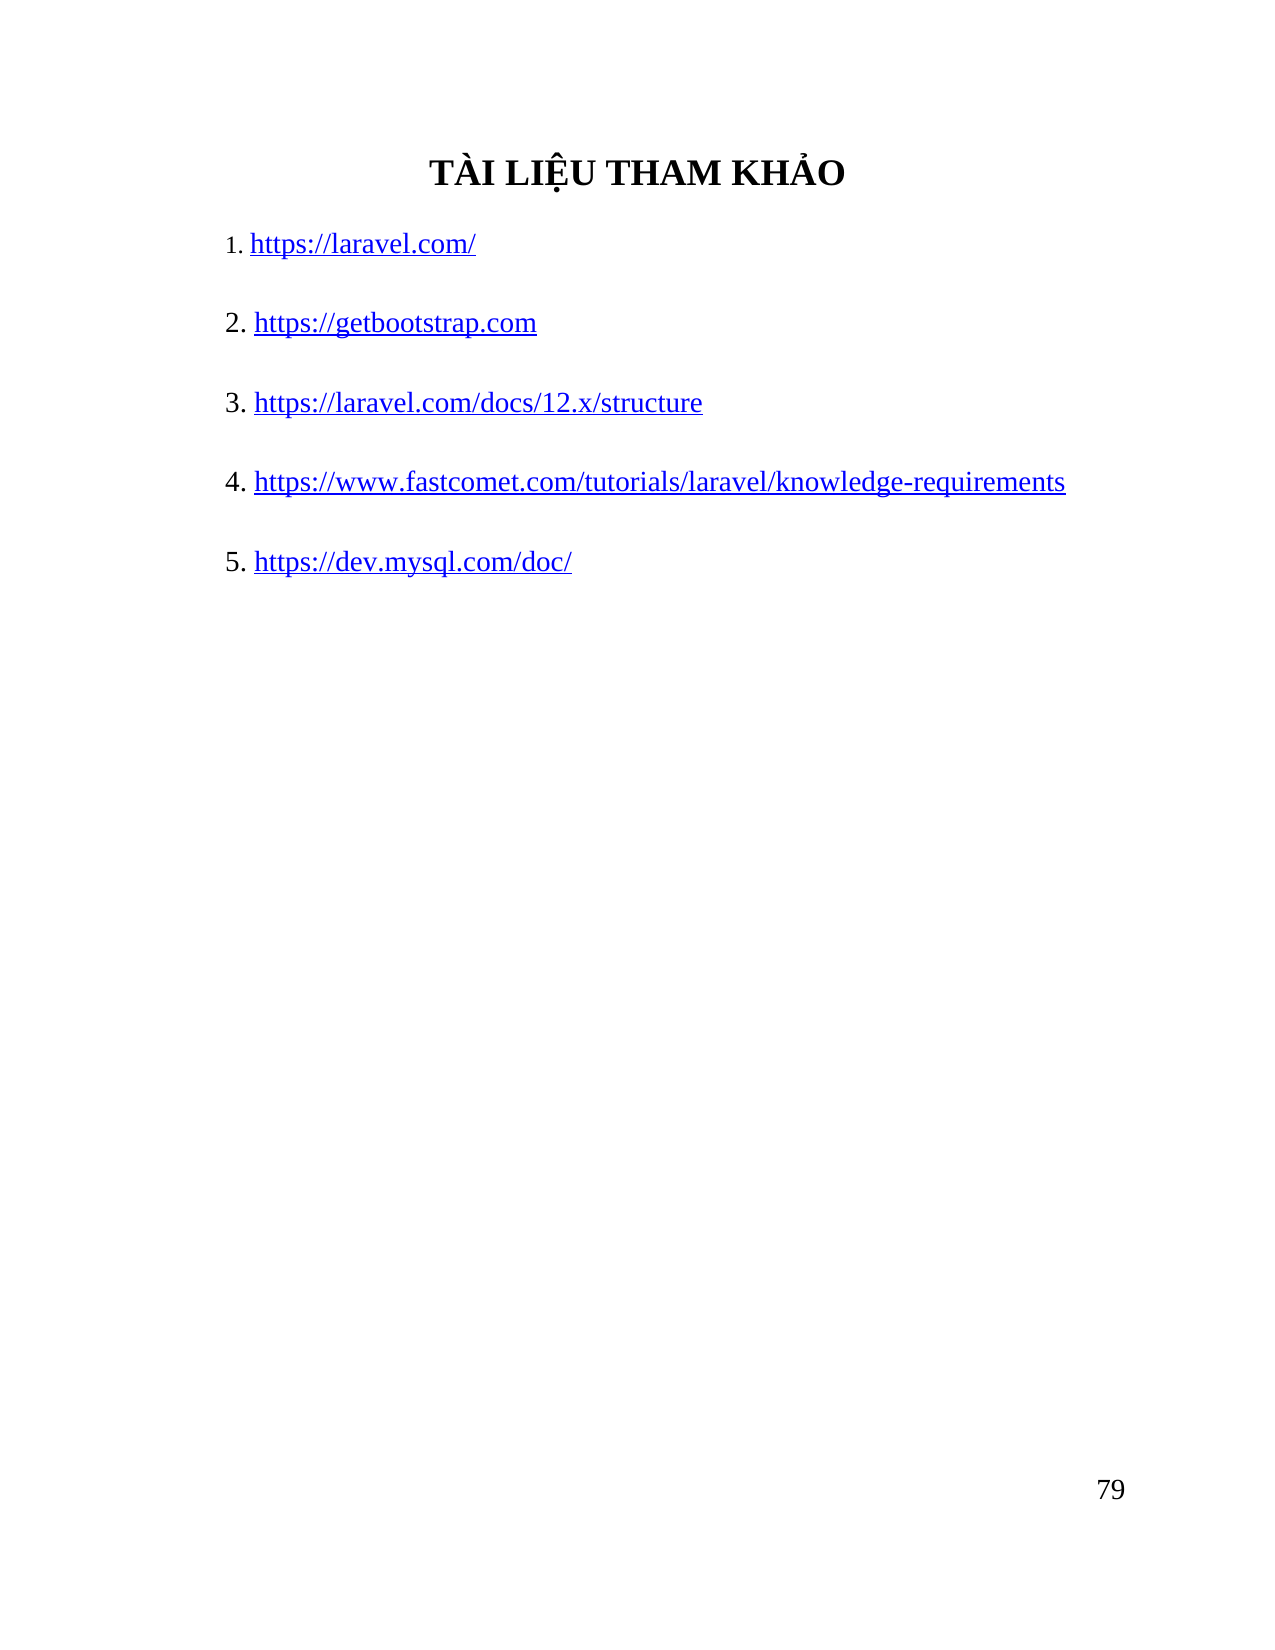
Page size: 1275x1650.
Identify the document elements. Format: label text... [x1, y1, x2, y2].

text 5. https://dev.mysql.com/doc/ [150, 544, 1125, 577]
text 2. https://getbootstrap.com [150, 305, 1125, 339]
text 1. https://laravel.com/ [150, 226, 1125, 259]
text 3. https://laravel.com/docs/12.x/structure [150, 385, 1125, 418]
subtitle TÀI LIỆU THAM KHẢO [150, 150, 1125, 193]
text 4. https://www.fastcomet.com/tutorials/laravel/knowledge-requirements [150, 464, 1125, 498]
